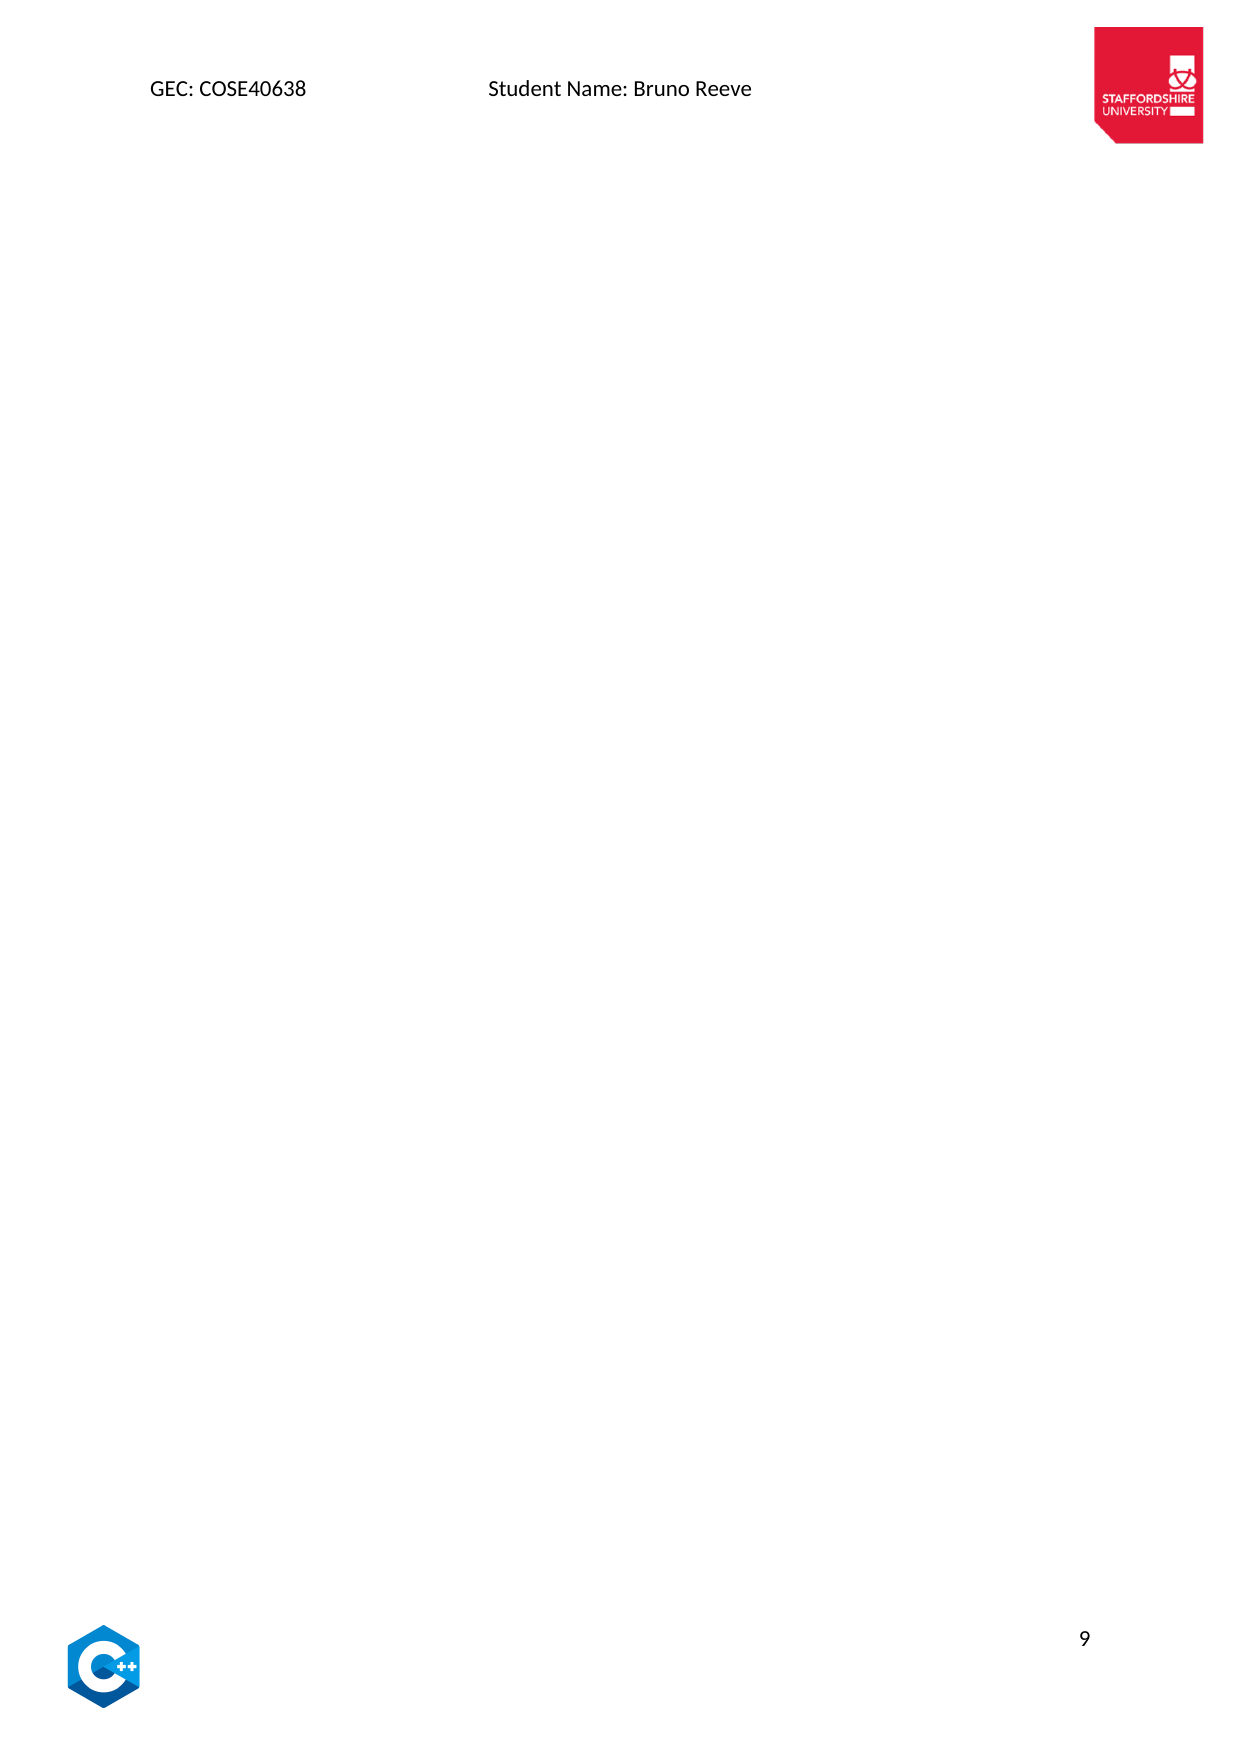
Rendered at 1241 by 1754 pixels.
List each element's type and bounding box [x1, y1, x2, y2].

picture [53, 1625, 150, 1708]
picture [1088, 27, 1209, 148]
